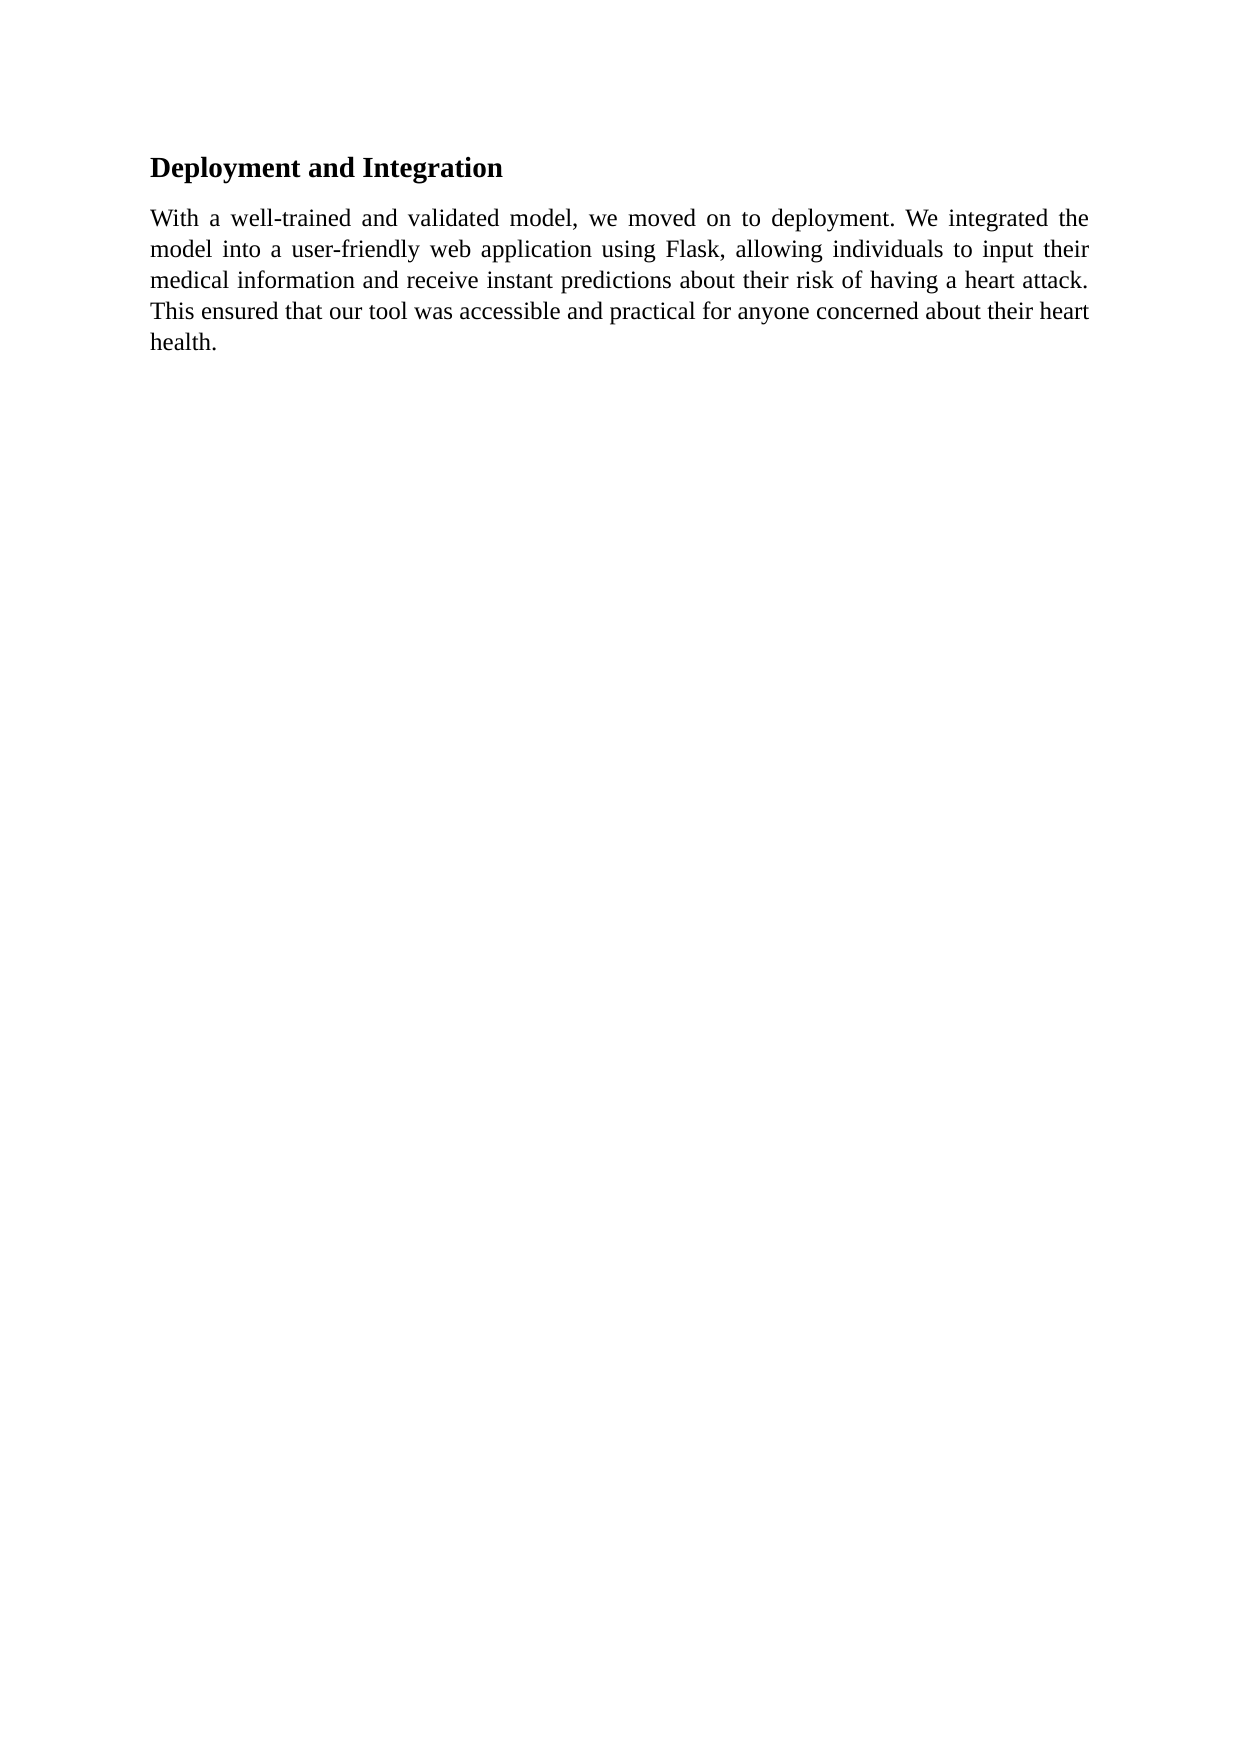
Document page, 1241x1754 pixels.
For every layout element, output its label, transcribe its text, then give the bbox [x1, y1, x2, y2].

text Deployment and Integration [150, 150, 1090, 183]
text With a well-trained and validated model, we moved on to deployment. We integrated the model into a user-friendly web application using Flask, allowing individuals to input their medical information and receive instant predictions about their risk of having a heart attack. This ensured that our tool was accessible and practical for anyone concerned about their heart health. [150, 203, 1090, 356]
